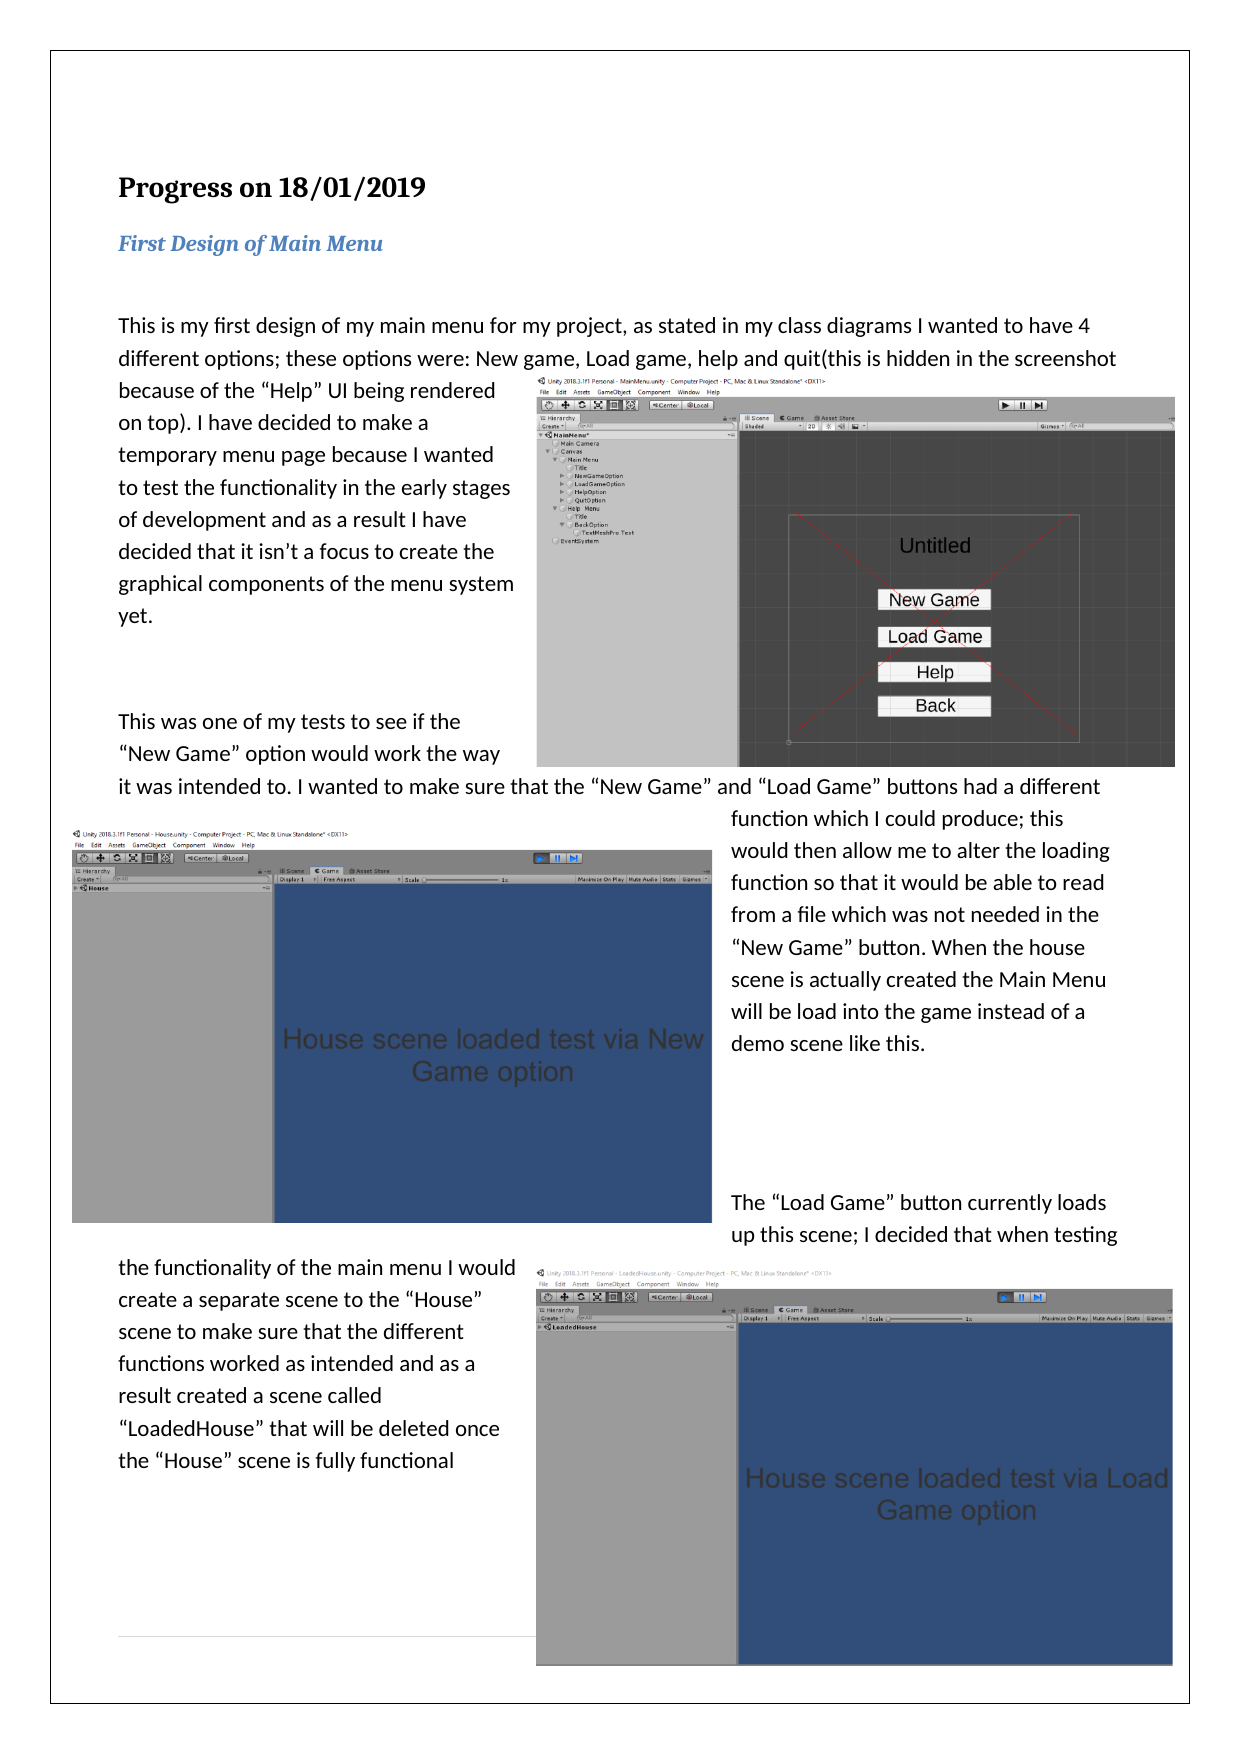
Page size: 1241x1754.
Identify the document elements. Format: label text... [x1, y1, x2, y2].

text This was one of my tests to see if the “New Game” option would work the way it was intended to. I wanted to make sure that the “New Game” and “Load Game” buttons had a different function which I could produce; this would then allow me to alter the loading function so that it would be able to read from a file which was not needed in the “New Game” button. When the house scene is actually created the Main Menu will be load into the game instead of a demo scene like this. [118, 707, 1122, 1057]
subtitle First Design of Main Menu [118, 230, 1122, 257]
picture [536, 1267, 1173, 1666]
text This is my first design of my main menu for my project, as stated in my class diagrams I wanted to have 4 different options; these options were: New game, Load game, help and quit(this is hidden in the screenshot because of the “Help” UI being rendered on top). I have decided to make a temporary menu page because I wanted to test the functionality in the early stages of development and as a result I have decided that it isn’t a focus to create the graphical components of the menu system yet. [118, 312, 1122, 629]
picture [536, 375, 1175, 767]
text The “Load Game” button currently loads up this scene; I decided that when testing the functionality of the main menu I would create a separate scene to the “House” scene to make sure that the different functions worked as intended and as a result created a scene called “LoadedHouse” that will be deleted once the “House” scene is fully functional [118, 1188, 1122, 1474]
subtitle Progress on 18/01/2019 [118, 171, 1122, 204]
picture [72, 828, 713, 1223]
